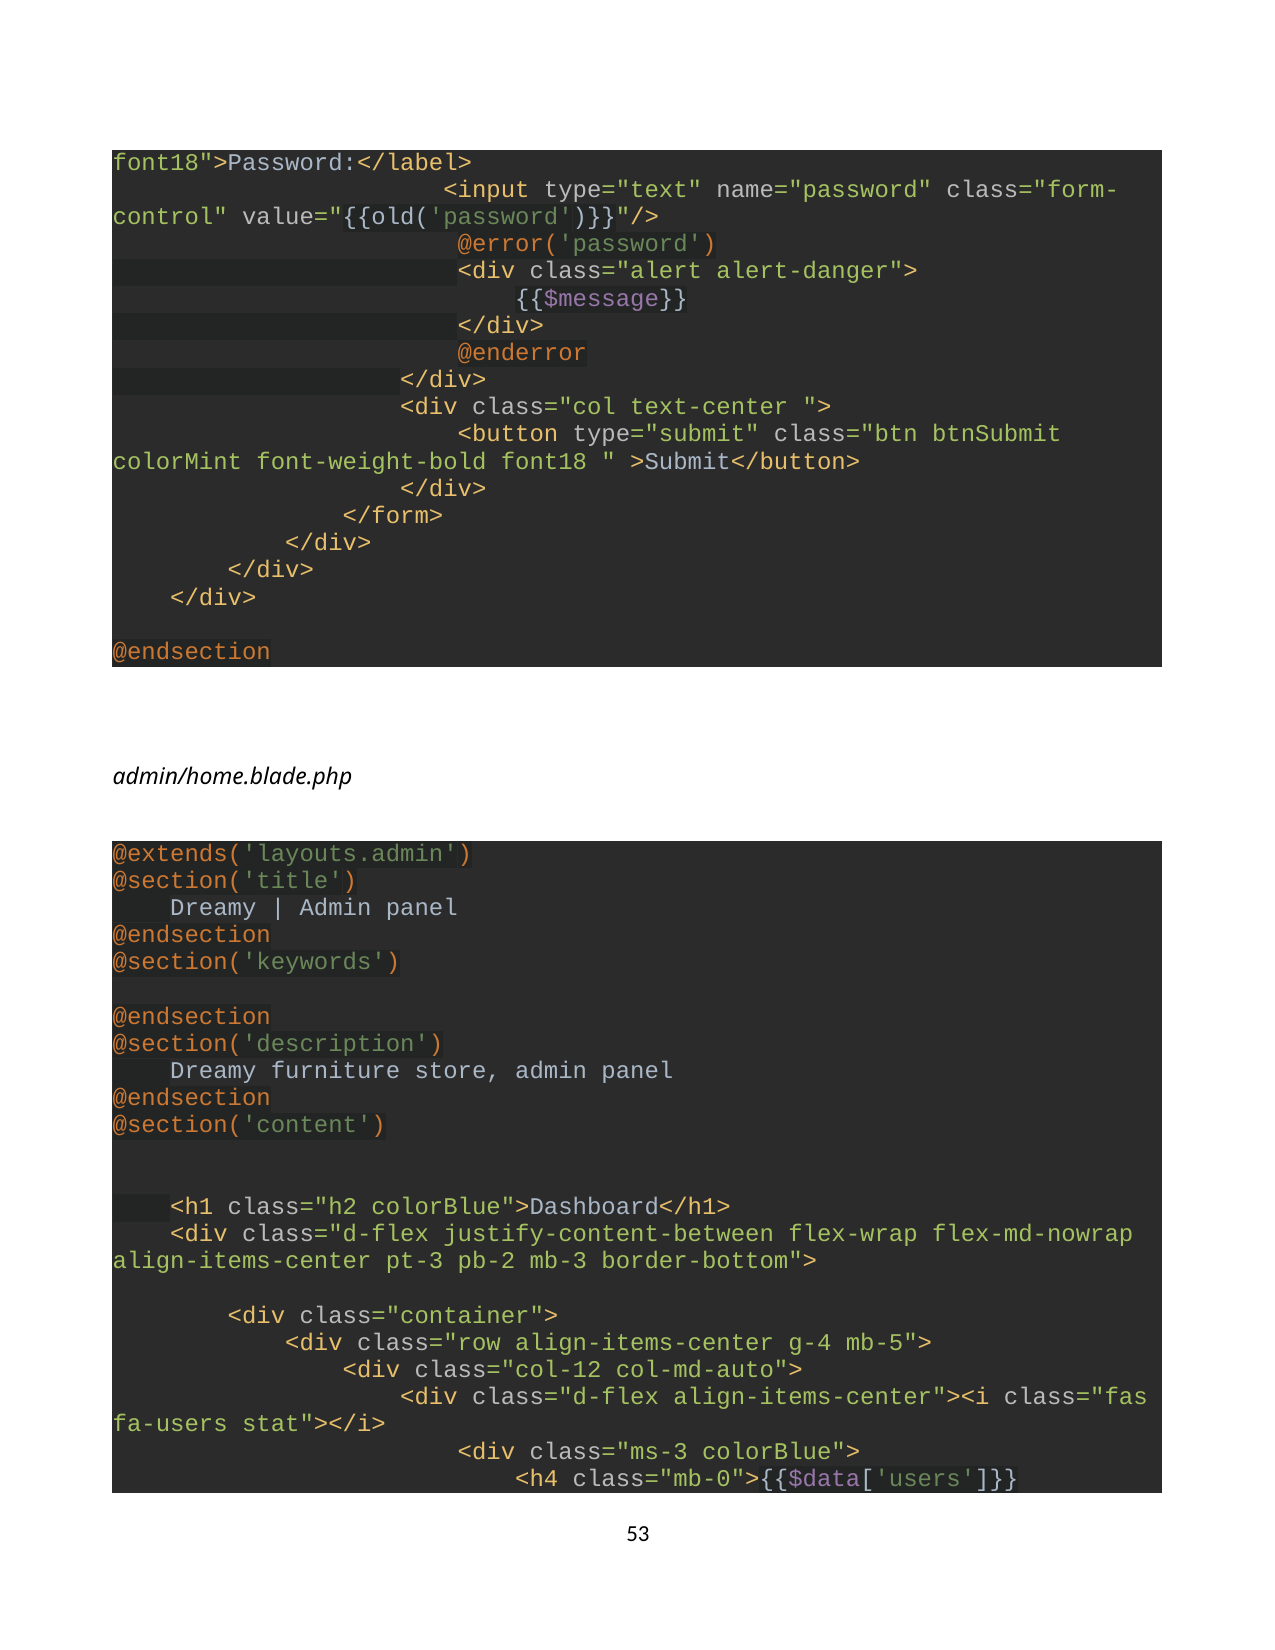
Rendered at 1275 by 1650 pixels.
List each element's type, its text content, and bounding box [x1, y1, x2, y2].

subtitle admin/home.blade.php [112, 760, 1162, 792]
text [112, 150, 1162, 667]
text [112, 841, 1162, 1493]
